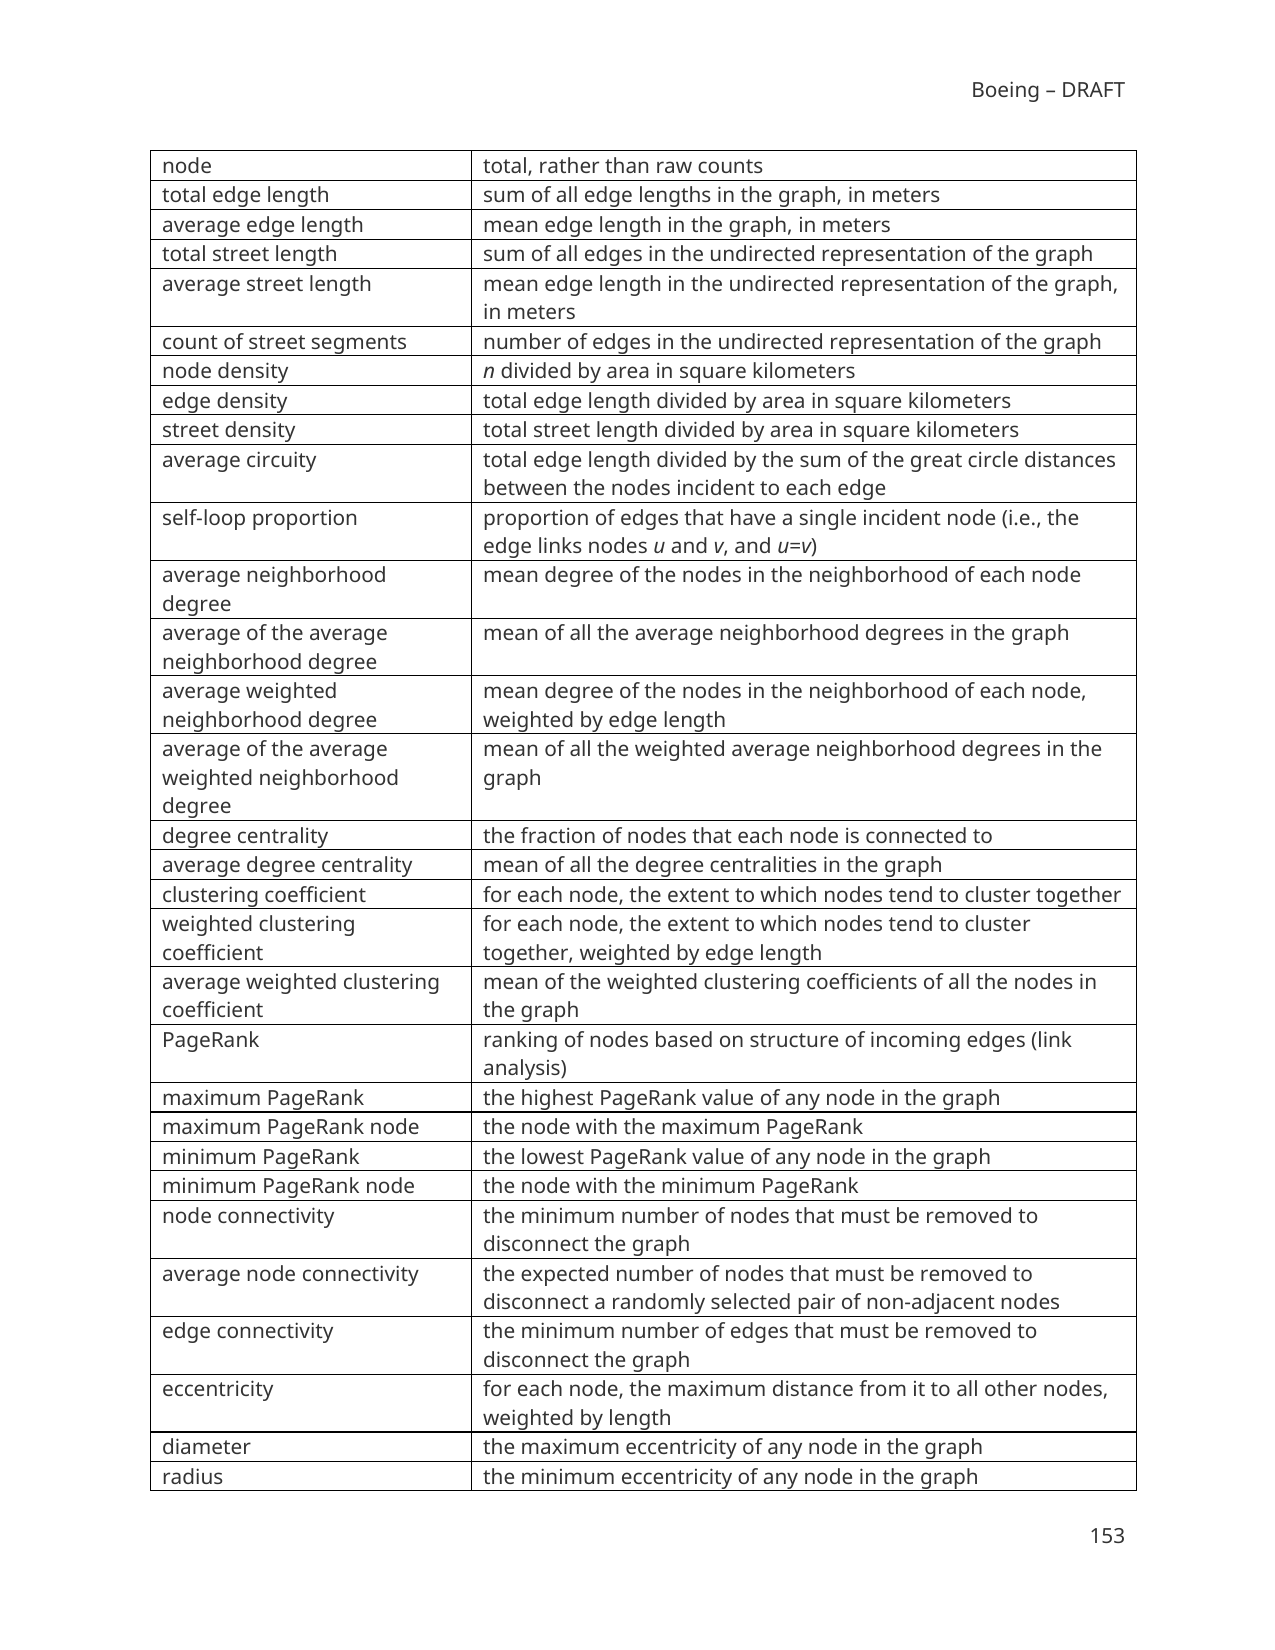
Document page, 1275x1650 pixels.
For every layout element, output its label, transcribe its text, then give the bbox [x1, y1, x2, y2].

table_cell mean of the weighted clustering coefficients of all the nodes in the graph [472, 967, 1136, 1024]
table_cell the minimum number of edges that must be removed to disconnect the graph [472, 1317, 1136, 1373]
table_cell average street length [151, 269, 471, 326]
table_cell minimum PageRank [151, 1142, 471, 1170]
table_cell edge connectivity [151, 1317, 471, 1373]
table_cell the maximum eccentricity of any node in the graph [472, 1433, 1136, 1461]
table_cell average edge length [151, 210, 471, 238]
table_cell PageRank [151, 1025, 471, 1082]
table_cell the expected number of nodes that must be removed to disconnect a randomly selected pair of non-adjacent nodes [472, 1259, 1136, 1316]
table_cell average node connectivity [151, 1259, 471, 1316]
table_cell sum of all edges in the undirected representation of the graph [472, 240, 1136, 268]
table_cell clustering coefficient [151, 880, 471, 908]
table_cell maximum PageRank [151, 1083, 471, 1111]
table_cell average circuity [151, 445, 471, 502]
table_cell the node with the maximum PageRank [472, 1113, 1136, 1141]
table_cell for each node, the extent to which nodes tend to cluster together [472, 880, 1136, 908]
table_cell mean degree of the nodes in the neighborhood of each node, weighted by edge length [472, 676, 1136, 733]
table_cell mean edge length in the undirected representation of the graph, in meters [472, 269, 1136, 326]
table_cell the highest PageRank value of any node in the graph [472, 1083, 1136, 1111]
table_cell degree centrality [151, 821, 471, 849]
table_cell the node with the minimum PageRank [472, 1171, 1136, 1200]
table_cell the minimum number of nodes that must be removed to disconnect the graph [472, 1201, 1136, 1258]
table_cell average neighborhood degree [151, 561, 471, 617]
table_cell average of the average weighted neighborhood degree [151, 734, 471, 820]
table_cell sum of all edge lengths in the graph, in meters [472, 181, 1136, 209]
table_cell mean degree of the nodes in the neighborhood of each node [472, 561, 1136, 617]
table_cell street density [151, 415, 471, 444]
table_cell for each node, the maximum distance from it to all other nodes, weighted by length [472, 1375, 1136, 1431]
table_cell minimum PageRank node [151, 1171, 471, 1200]
table_cell total edge length divided by area in square kilometers [472, 386, 1136, 414]
table_cell diameter [151, 1433, 471, 1461]
table_cell total edge length divided by the sum of the great circle distances between the nodes incident to each edge [472, 445, 1136, 502]
table_cell ranking of nodes based on structure of incoming edges (link analysis) [472, 1025, 1136, 1082]
table_cell self-loop proportion [151, 503, 471, 559]
table_cell maximum PageRank node [151, 1113, 471, 1141]
table_cell edge density [151, 386, 471, 414]
table_cell average weighted neighborhood degree [151, 676, 471, 733]
table_cell total edge length [151, 181, 471, 209]
table_cell mean of all the degree centralities in the graph [472, 850, 1136, 879]
table_cell radius [151, 1462, 471, 1490]
table_cell average weighted clustering coefficient [151, 967, 471, 1024]
table_cell weighted clustering coefficient [151, 909, 471, 966]
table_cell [151, 151, 471, 179]
table_cell the lowest PageRank value of any node in the graph [472, 1142, 1136, 1170]
table_cell the fraction of nodes that each node is connected to [472, 821, 1136, 849]
table_cell mean of all the weighted average neighborhood degrees in the graph [472, 734, 1136, 820]
table_cell the minimum eccentricity of any node in the graph [472, 1462, 1136, 1490]
table_cell mean edge length in the graph, in meters [472, 210, 1136, 238]
table_cell count of street segments [151, 327, 471, 355]
table_cell proportion of edges that have a single incident node (i.e., the edge links nodes u and v, and u=v) [472, 503, 1136, 559]
table_cell mean of all the average neighborhood degrees in the graph [472, 619, 1136, 675]
table_cell node density [151, 356, 471, 385]
table_cell total street length [151, 240, 471, 268]
table_cell number of edges in the undirected representation of the graph [472, 327, 1136, 355]
table_cell n divided by area in square kilometers [472, 356, 1136, 385]
table_cell node connectivity [151, 1201, 471, 1258]
table_cell average of the average neighborhood degree [151, 619, 471, 675]
table_cell total street length divided by area in square kilometers [472, 415, 1136, 444]
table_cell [472, 151, 1136, 179]
table_cell average degree centrality [151, 850, 471, 879]
table_cell eccentricity [151, 1375, 471, 1431]
table_cell for each node, the extent to which nodes tend to cluster together, weighted by edge length [472, 909, 1136, 966]
